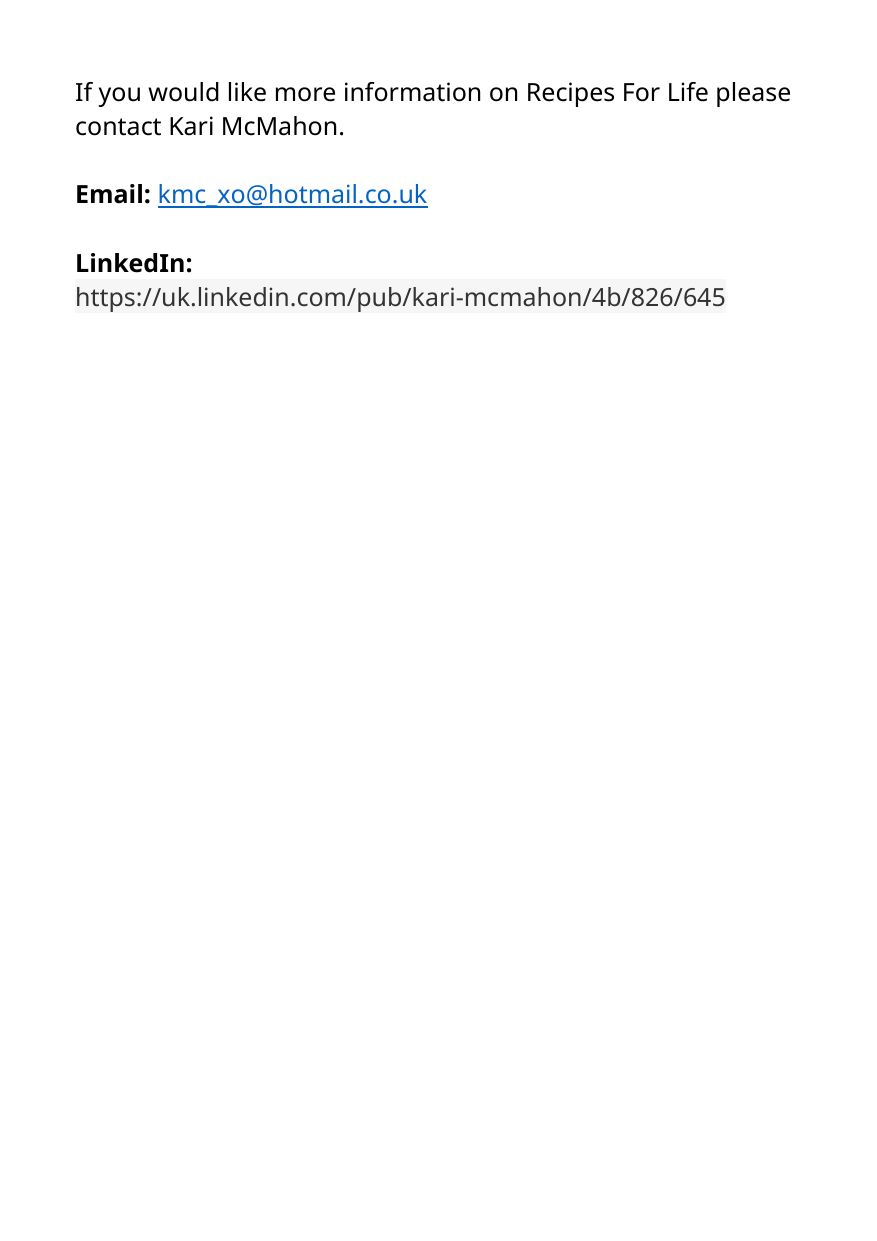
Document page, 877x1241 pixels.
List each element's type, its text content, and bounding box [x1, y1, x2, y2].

text Email: kmc_xo@hotmail.co.uk [75, 177, 802, 211]
text If you would like more information on Recipes For Life please contact Kari McMahon. [75, 75, 802, 143]
text LinkedIn: https://uk.linkedin.com/pub/kari-mcmahon/4b/826/645 [75, 245, 802, 313]
